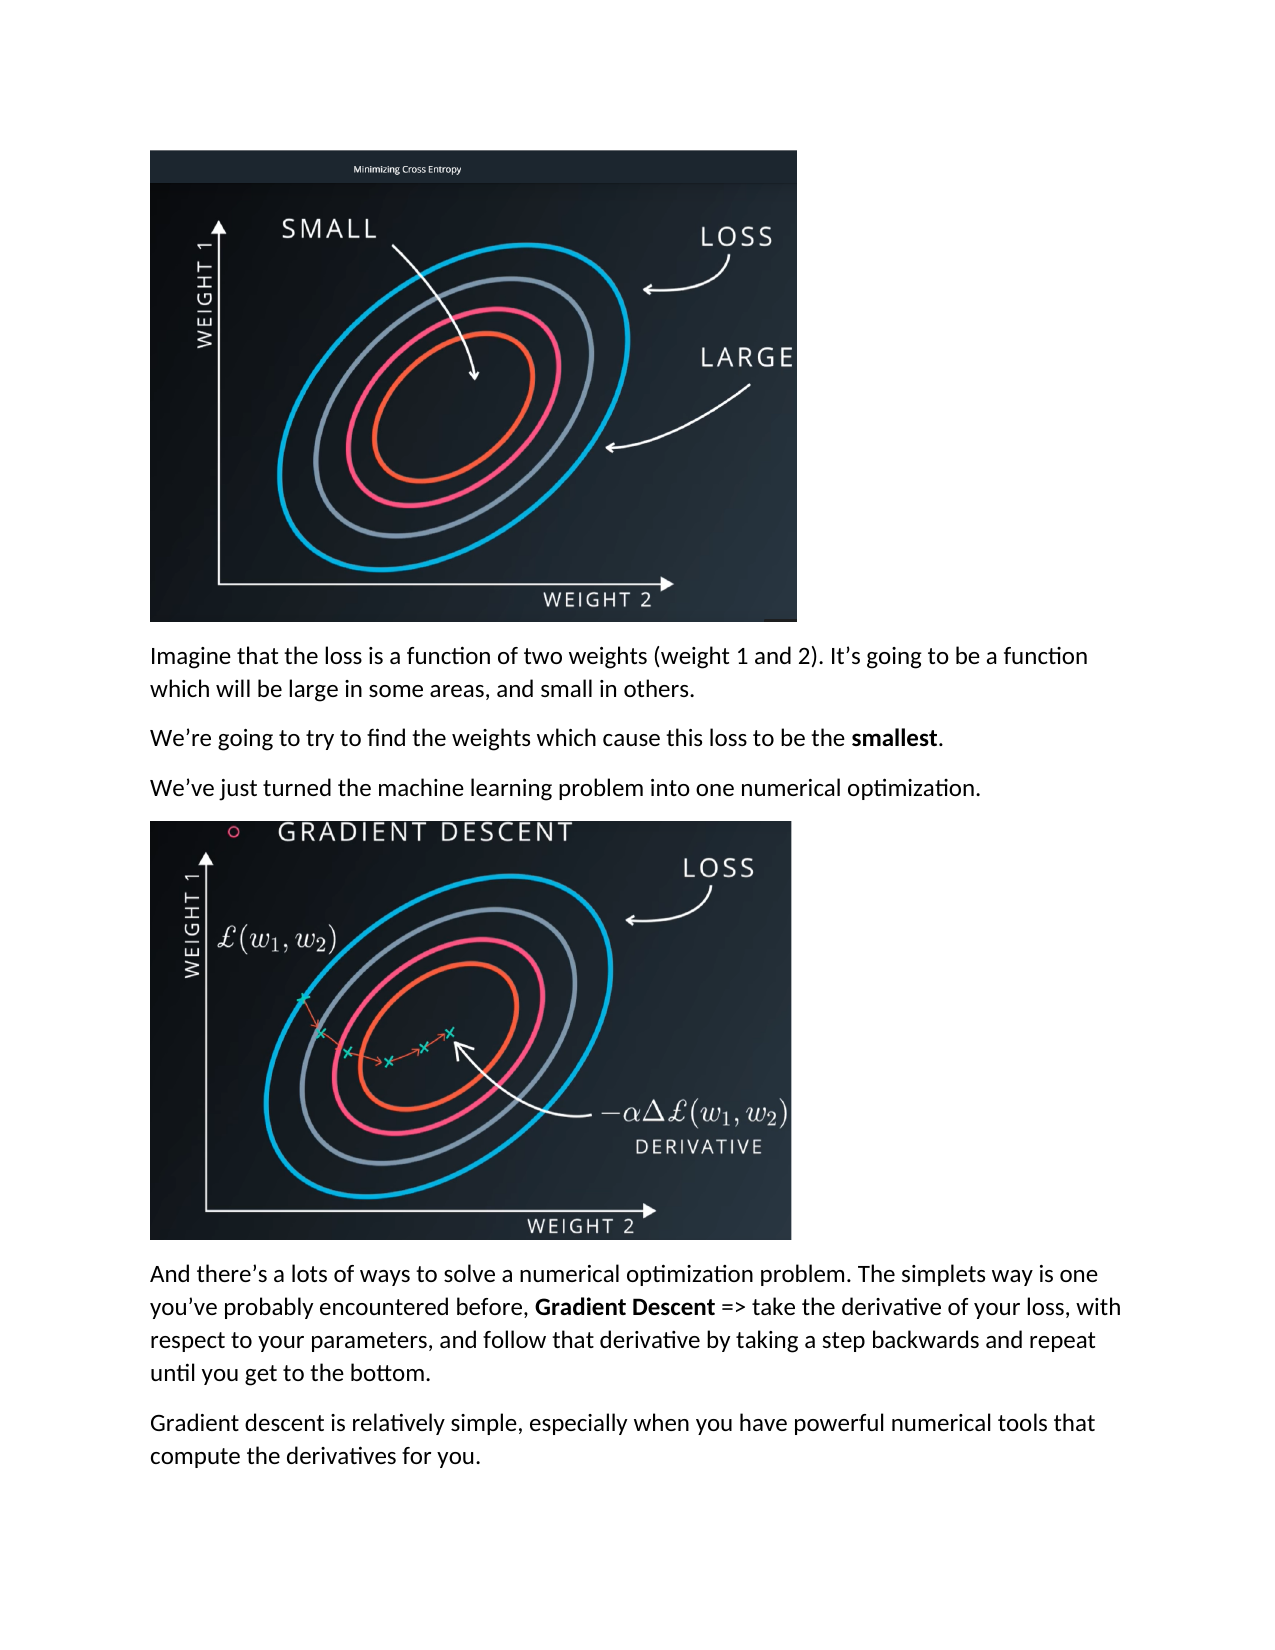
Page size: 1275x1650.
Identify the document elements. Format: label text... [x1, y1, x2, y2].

text And there’s a lots of ways to solve a numerical optimization problem. The simplets way is one you’ve probably encountered before, Gradient Descent => take the derivative of your loss, with respect to your parameters, and follow that derivative by taking a step backwards and repeat until you get to the bottom. [150, 1258, 1125, 1388]
text Imagine that the loss is a function of two weights (weight 1 and 2). It’s going to be a function which will be large in some areas, and small in others. [150, 640, 1125, 703]
text We’re going to try to find the weights which cause this loss to be the smallest. [150, 723, 1125, 753]
text Gradient descent is relatively simple, especially when you have powerful numerical tools that compute the derivatives for you. [150, 1407, 1125, 1470]
picture [150, 821, 792, 1240]
picture [150, 150, 797, 622]
text We’ve just turned the machine learning problem into one numerical optimization. [150, 772, 1125, 803]
